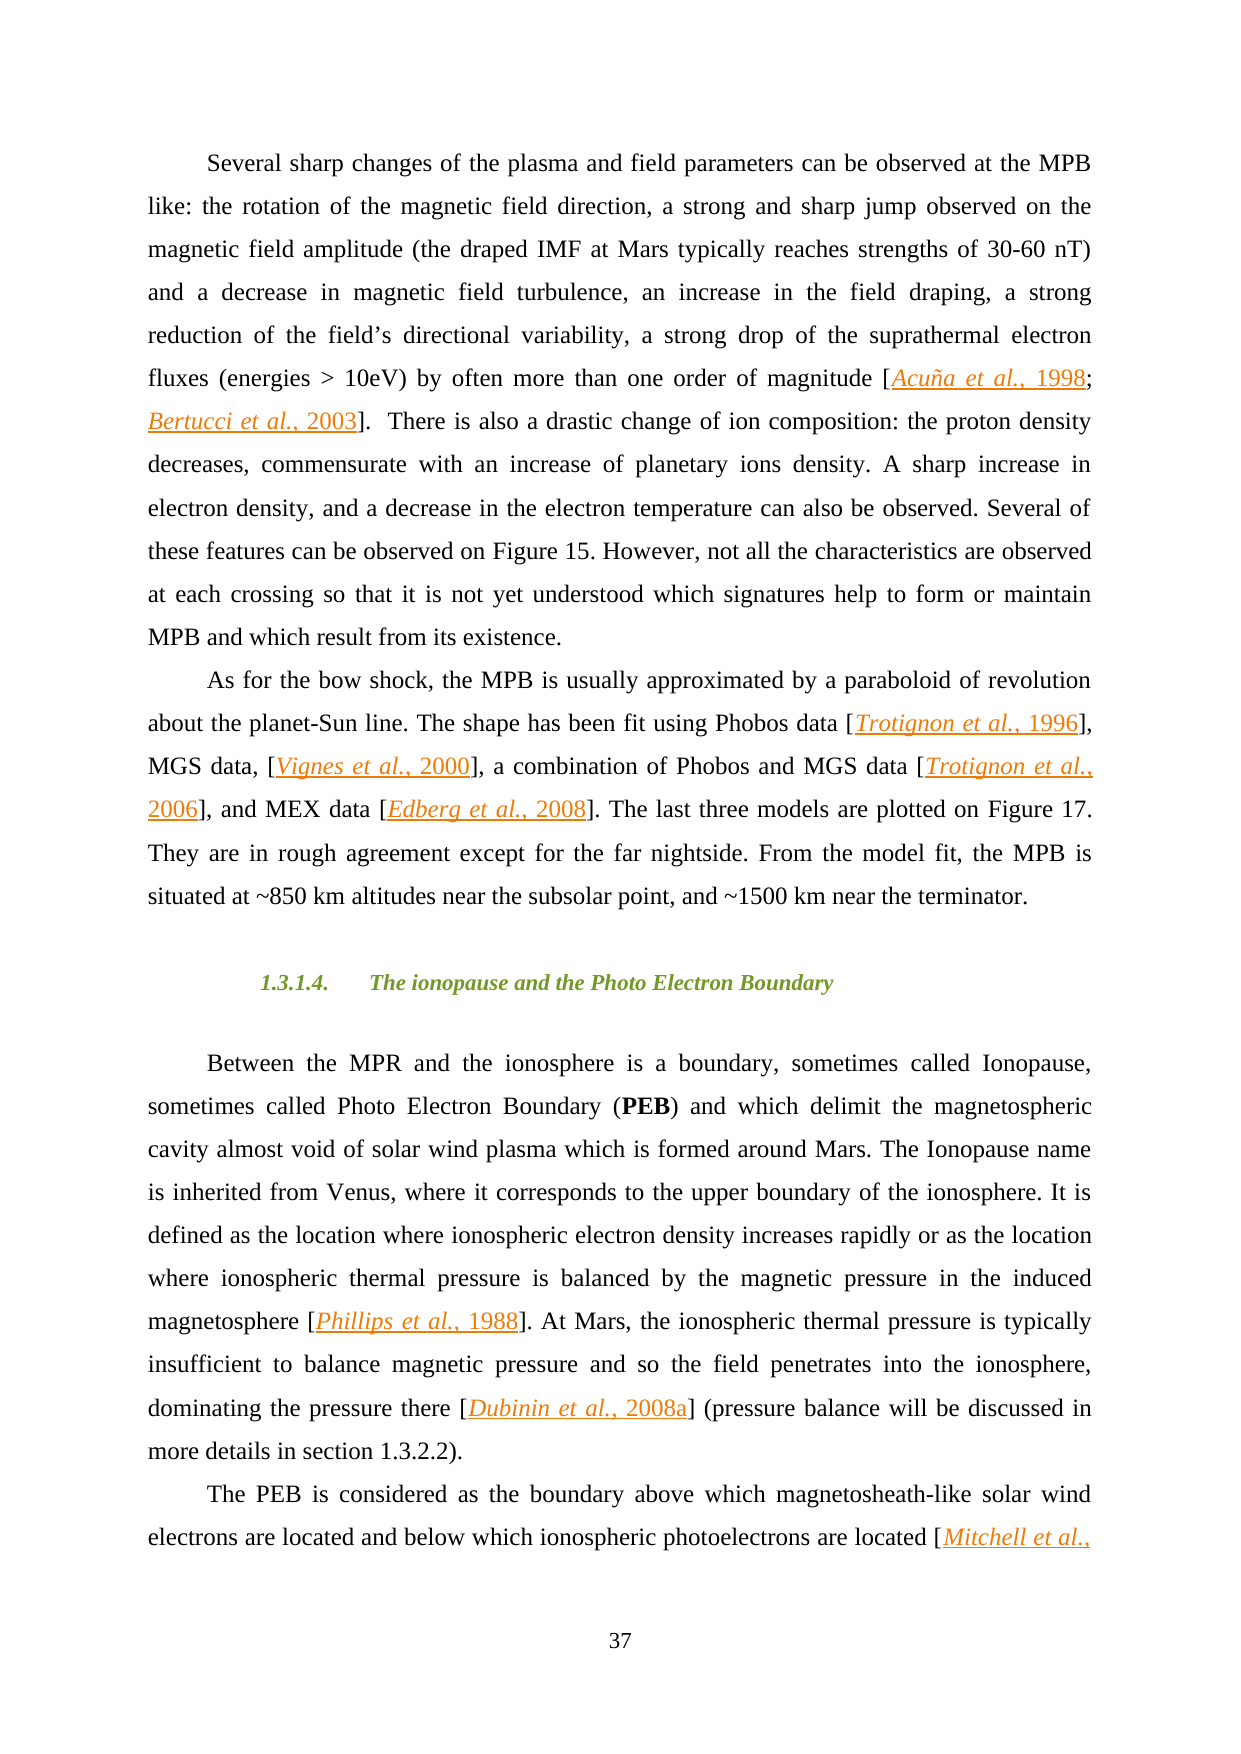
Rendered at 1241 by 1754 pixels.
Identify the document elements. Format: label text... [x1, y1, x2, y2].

text Between the MPR and the ionosphere is a boundary, sometimes called Ionopause, sometimes called Photo Electron Boundary (PEB) and which delimit the magnetospheric cavity almost void of solar wind plasma which is formed around Mars. The Ionopause name is inherited from Venus, where it corresponds to the upper boundary of the ionosphere. It is defined as the location where ionospheric electron density increases rapidly or as the location where ionospheric thermal pressure is balanced by the magnetic pressure in the induced magnetosphere [Phillips et al., 1988]. At Mars, the ionospheric thermal pressure is typically insufficient to balance magnetic pressure and so the field penetrates into the ionosphere, dominating the pressure there [Dubinin et al., 2008a] (pressure balance will be discussed in more details in section 1.3.2.2). [148, 1048, 1093, 1464]
text As for the bow shock, the MPB is usually approximated by a paraboloid of revolution about the planet-Sun line. The shape has been fit using Phobos data [Trotignon et al., 1996], MGS data, [Vignes et al., 2000], a combination of Phobos and MGS data [Trotignon et al., 2006], and MEX data [Edberg et al., 2008]. The last three models are plotted on Figure 1-17. They are in rough agreement except for the far nightside. From the model fit, the MPB is situated at ~850 km altitudes near the subsolar point, and ~1500 km near the terminator. [148, 665, 1093, 909]
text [148, 1479, 1093, 1551]
text Several sharp changes of the plasma and field parameters can be observed at the MPB like: the rotation of the magnetic field direction, a strong and sharp jump observed on the magnetic field amplitude (the draped IMF at Mars typically reaches strengths of 30-60 nT) and a decrease in magnetic field turbulence, an increase in the field draping, a strong reduction of the field’s directional variability, a strong drop of the suprathermal electron fluxes (energies > 10eV) by often more than one order of magnitude [Acuña et al., 1998; Bertucci et al., 2003]. There is also a drastic change of ion composition: the proton density decreases, commensurate with an increase of planetary ions density. A sharp increase in electron density, and a decrease in the electron temperature can also be observed. Several of these features can be observed on Figure 1-15. However, not all the characteristics are observed at each crossing so that it is not yet understood which signatures help to form or maintain MPB and which result from its existence. [148, 148, 1093, 651]
subtitle The ionopause and the Photo Electron Boundary [260, 969, 1093, 995]
